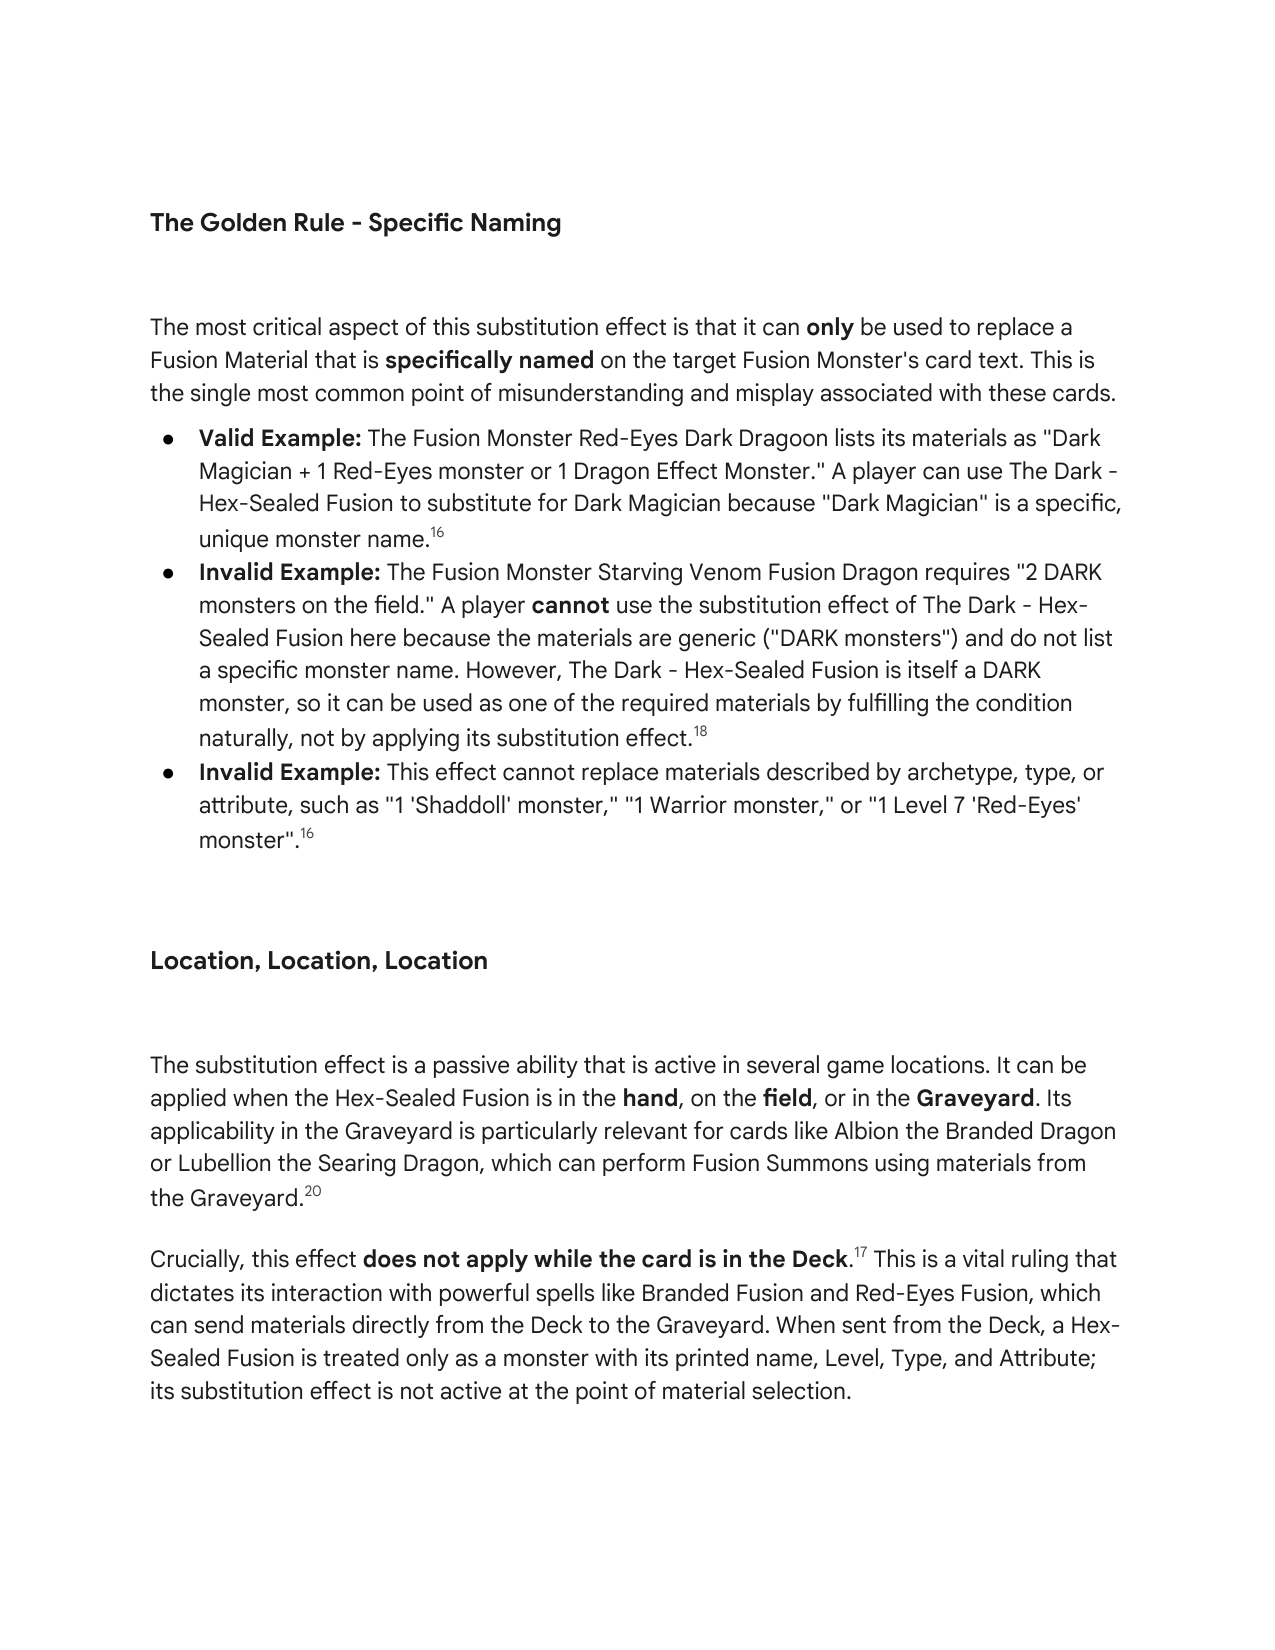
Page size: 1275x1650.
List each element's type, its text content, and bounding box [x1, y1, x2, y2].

subtitle The Golden Rule - Specific Naming [150, 208, 1125, 239]
subtitle Location, Location, Location [150, 946, 1125, 977]
text The most critical aspect of this substitution effect is that it can only be used to replace a Fusion Material that is specifically named on the target Fusion Monster's card text. This is the single most common point of misunderstanding and misplay associated with these cards. [150, 314, 1125, 408]
list Valid Example: The Fusion Monster Red-Eyes Dark Dragoon lists its materials as "Dark Magician + 1 Red-Eyes monster or 1 Dragon Effect Monster." A player can use The Dark - Hex-Sealed Fusion to substitute for Dark Magician because "Dark Magician" is a specific, unique monster name.16 [161, 424, 1125, 554]
text Crucially, this effect does not apply while the card is in the Deck.17 This is a vital ruling that dictates its interaction with powerful spells like Branded Fusion and Red-Eyes Fusion, which can send materials directly from the Deck to the Graveyard. When sent from the Deck, a Hex-Sealed Fusion is treated only as a monster with its printed name, Level, Type, and Attribute; its substitution effect is not active at the point of material selection. [150, 1243, 1125, 1406]
list Invalid Example: The Fusion Monster Starving Venom Fusion Dragon requires "2 DARK monsters on the field." A player cannot use the substitution effect of The Dark - Hex-Sealed Fusion here because the materials are generic ("DARK monsters") and do not list a specific monster name. However, The Dark - Hex-Sealed Fusion is itself a DARK monster, so it can be used as one of the required materials by fulfilling the condition naturally, not by applying its substitution effect.18 [161, 558, 1125, 754]
list Invalid Example: This effect cannot replace materials described by archetype, type, or attribute, such as "1 'Shaddoll' monster," "1 Warrior monster," or "1 Level 7 'Red-Eyes' monster".16 [161, 758, 1125, 855]
text The substitution effect is a passive ability that is active in several game locations. It can be applied when the Hex-Sealed Fusion is in the hand, on the field, or in the Graveyard. Its applicability in the Graveyard is particularly relevant for cards like Albion the Branded Dragon or Lubellion the Searing Dragon, which can perform Fusion Summons using materials from the Graveyard.20 [150, 1051, 1125, 1214]
